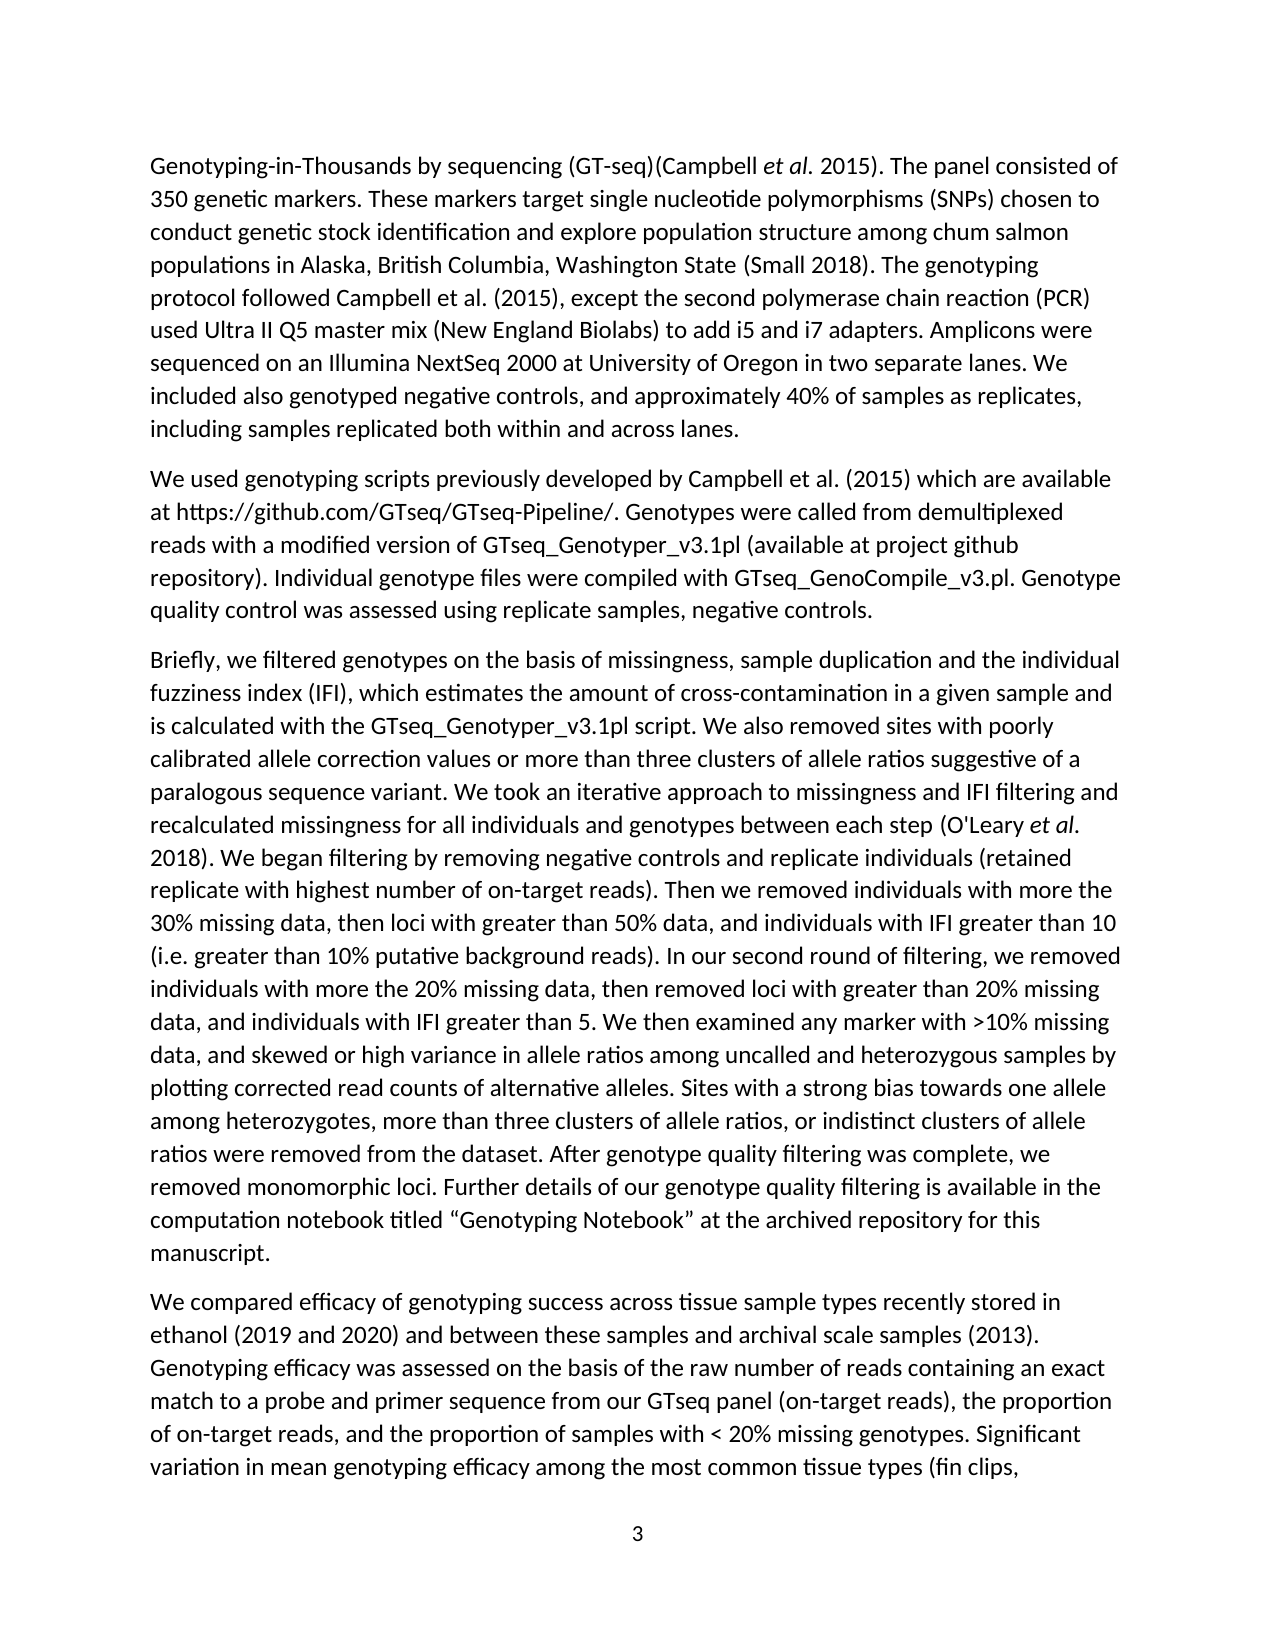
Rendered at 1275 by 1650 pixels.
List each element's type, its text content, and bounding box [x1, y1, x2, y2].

text We used genotyping scripts previously developed by Campbell et al. (2015) which are available at https://github.com/GTseq/GTseq-Pipeline/. Genotypes were called from demultiplexed reads with a modified version of GTseq_Genotyper_v3.1pl (available at project github repository). Individual genotype files were compiled with GTseq_GenoCompile_v3.pl. Genotype quality control was assessed using replicate samples, negative controls. [150, 463, 1125, 625]
text Briefly, we filtered genotypes on the basis of missingness, sample duplication and the individual fuzziness index (IFI), which estimates the amount of cross-contamination in a given sample and is calculated with the GTseq_Genotyper_v3.1pl script. We also removed sites with poorly calibrated allele correction values or more than three clusters of allele ratios suggestive of a paralogous sequence variant. We took an iterative approach to missingness and IFI filtering and recalculated missingness for all individuals and genotypes between each step (O'Leary et al. 2018). We began filtering by removing negative controls and replicate individuals (retained replicate with highest number of on-target reads). Then we removed individuals with more the 30% missing data, then loci with greater than 50% data, and individuals with IFI greater than 10 (i.e. greater than 10% putative background reads). In our second round of filtering, we removed individuals with more the 20% missing data, then removed loci with greater than 20% missing data, and individuals with IFI greater than 5. We then examined any marker with >10% missing data, and skewed or high variance in allele ratios among uncalled and heterozygous samples by plotting corrected read counts of alternative alleles. Sites with a strong bias towards one allele among heterozygotes, more than three clusters of allele ratios, or indistinct clusters of allele ratios were removed from the dataset. After genotype quality filtering was complete, we removed monomorphic loci. Further details of our genotype quality filtering is available in the computation notebook titled “Genotyping Notebook” at the archived repository for this manuscript. [150, 644, 1125, 1267]
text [150, 1286, 1125, 1481]
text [150, 150, 1125, 444]
